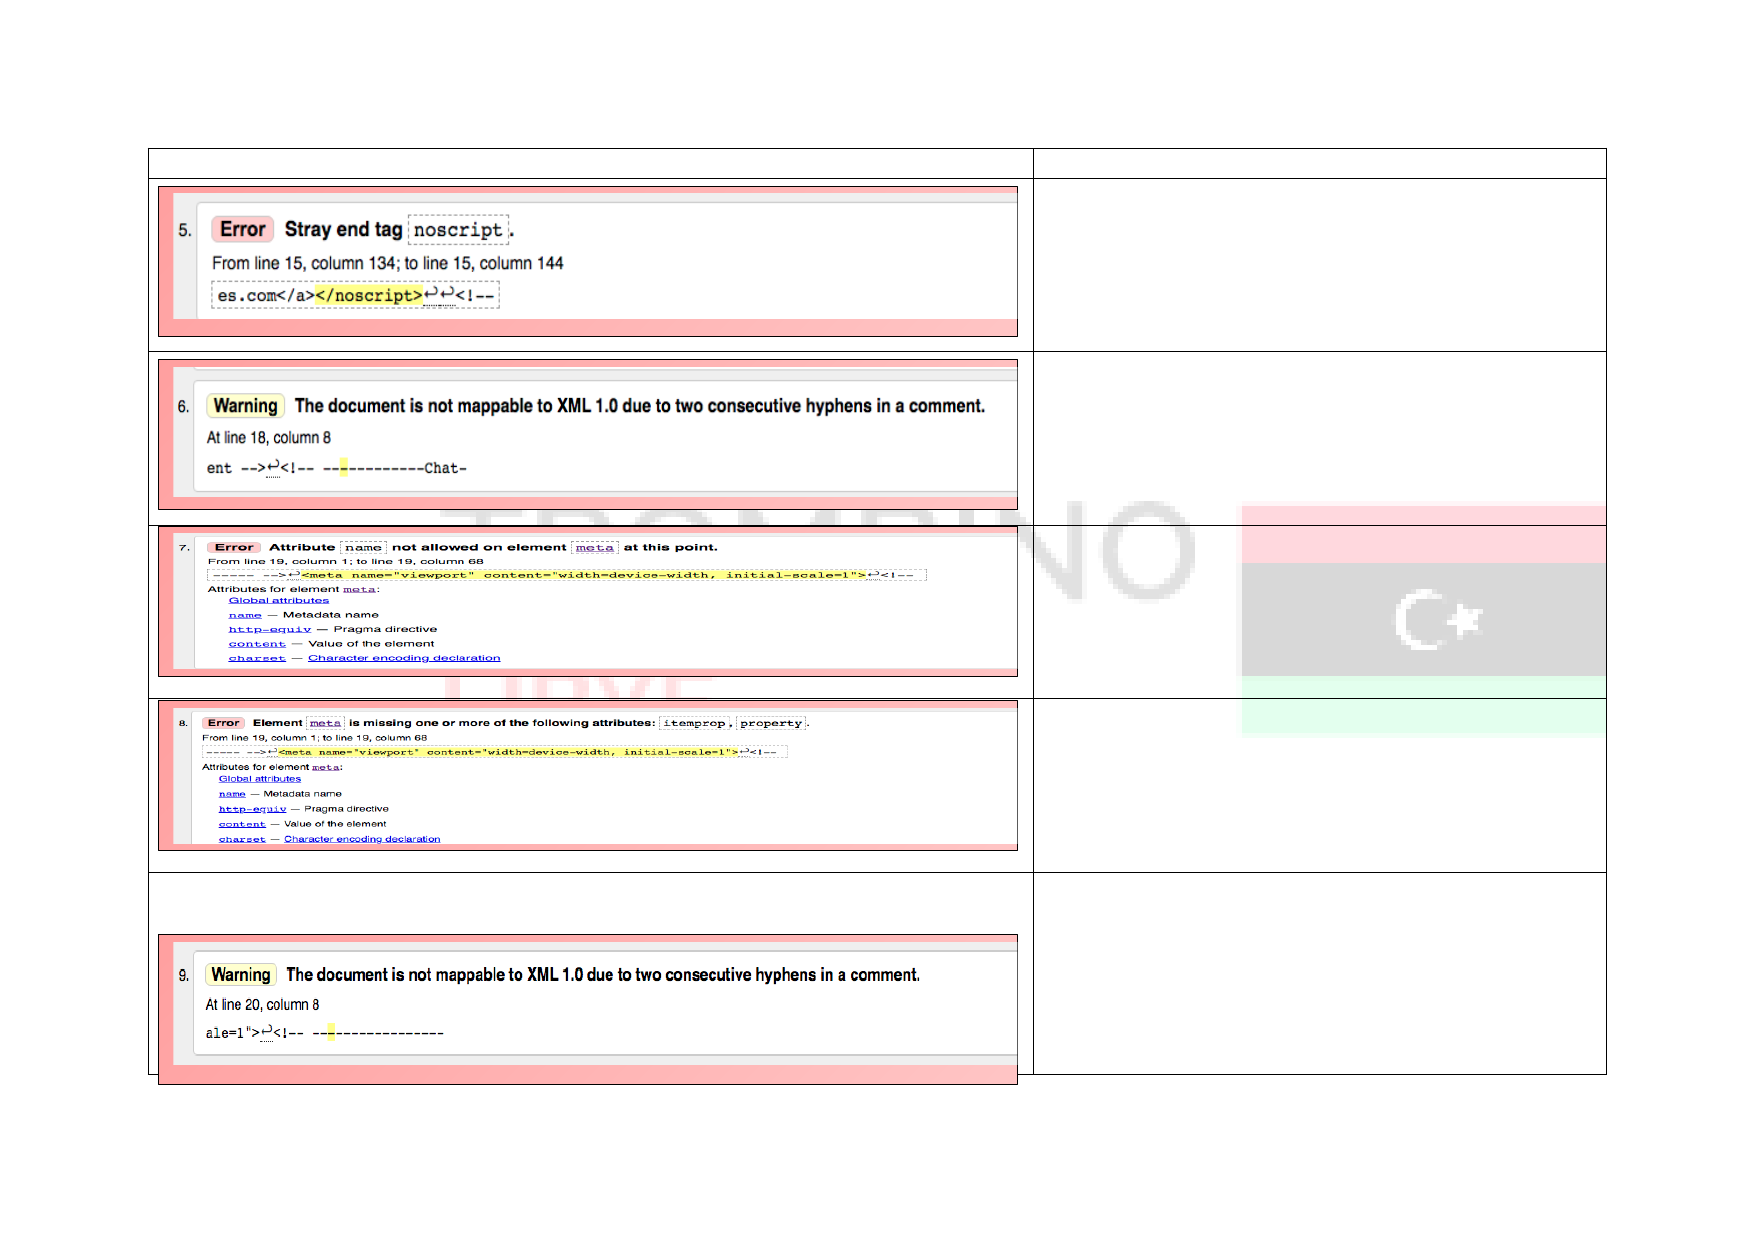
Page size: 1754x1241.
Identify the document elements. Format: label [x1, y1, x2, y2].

table_cell [149, 699, 1033, 872]
table_cell [1034, 526, 1606, 698]
picture [173, 367, 1018, 497]
table_cell [1034, 873, 1606, 1074]
table_cell [1034, 699, 1606, 872]
table_cell [149, 352, 1033, 524]
table_cell [149, 179, 1033, 351]
picture [173, 708, 1018, 844]
table_cell [149, 526, 1033, 698]
table_cell [1034, 352, 1606, 524]
table_cell [1034, 149, 1606, 177]
picture [173, 942, 1018, 1065]
picture [173, 193, 1018, 319]
table_cell [149, 873, 1033, 1074]
picture [173, 533, 1018, 669]
table_cell [1034, 179, 1606, 351]
table_cell [149, 149, 1033, 177]
